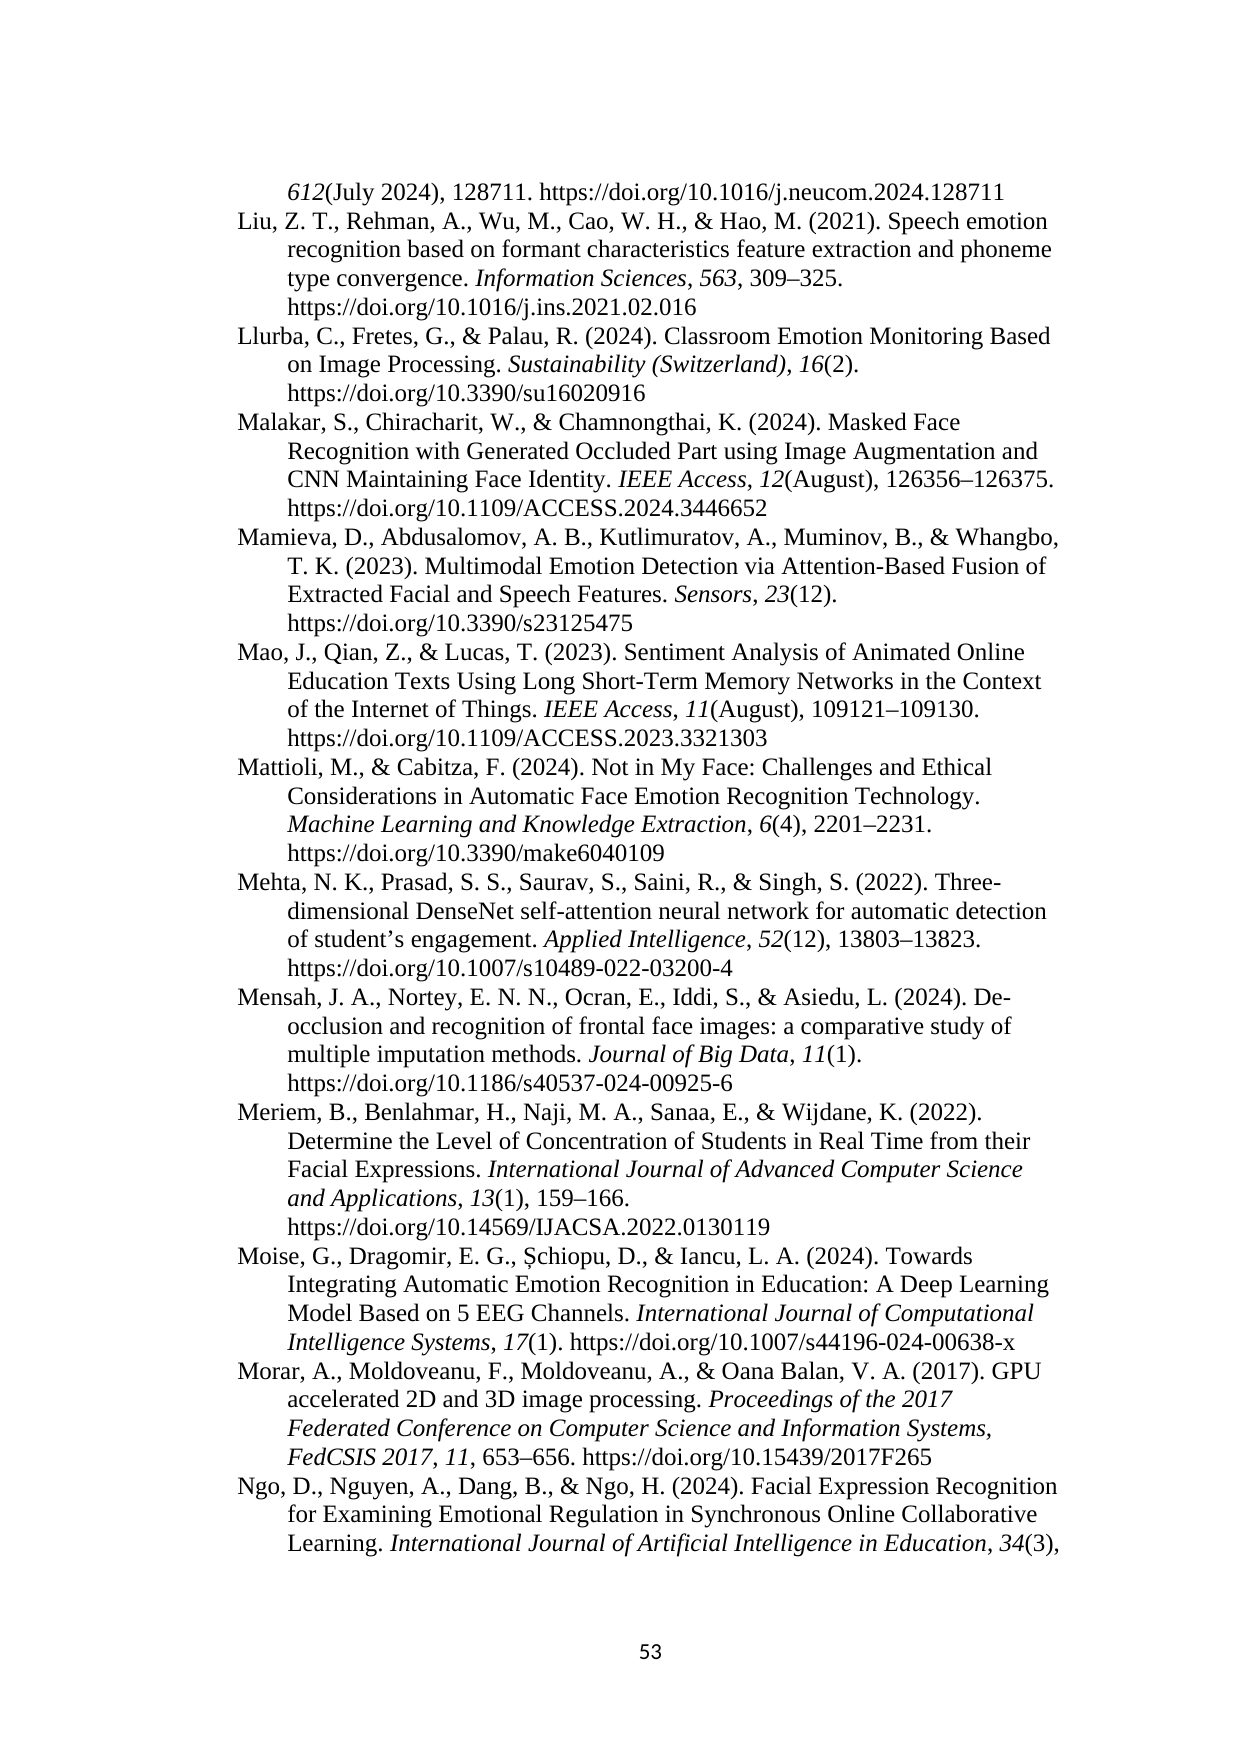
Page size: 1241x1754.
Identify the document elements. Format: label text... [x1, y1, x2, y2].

text Malakar, S., Chiracharit, W., & Chamnongthai, K. (2024). Masked Face Recognition with Generated Occluded Part using Image Augmentation and CNN Maintaining Face Identity. IEEE Access, 12(August), 126356–126375. https://doi.org/10.1109/ACCESS.2024.3446652 [237, 407, 1063, 522]
text Mehta, N. K., Prasad, S. S., Saurav, S., Saini, R., & Singh, S. (2022). Three-dimensional DenseNet self-attention neural network for automatic detection of student’s engagement. Applied Intelligence, 52(12), 13803–13823. https://doi.org/10.1007/s10489-022-03200-4 [237, 867, 1063, 982]
text Meriem, B., Benlahmar, H., Naji, M. A., Sanaa, E., & Wijdane, K. (2022). Determine the Level of Concentration of Students in Real Time from their Facial Expressions. International Journal of Advanced Computer Science and Applications, 13(1), 159–166. https://doi.org/10.14569/IJACSA.2022.0130119 [237, 1097, 1063, 1241]
text Liu, Z. T., Rehman, A., Wu, M., Cao, W. H., & Hao, M. (2021). Speech emotion recognition based on formant characteristics feature extraction and phoneme type convergence. Information Sciences, 563, 309–325. https://doi.org/10.1016/j.ins.2021.02.016 [237, 206, 1063, 321]
text Llurba, C., Fretes, G., & Palau, R. (2024). Classroom Emotion Monitoring Based on Image Processing. Sustainability (Switzerland), 16(2). https://doi.org/10.3390/su16020916 [237, 321, 1063, 407]
text Mamieva, D., Abdusalomov, A. B., Kutlimuratov, A., Muminov, B., & Whangbo, T. K. (2023). Multimodal Emotion Detection via Attention-Based Fusion of Extracted Facial and Speech Features. Sensors, 23(12). https://doi.org/10.3390/s23125475 [237, 522, 1063, 637]
text Moise, G., Dragomir, E. G., Șchiopu, D., & Iancu, L. A. (2024). Towards Integrating Automatic Emotion Recognition in Education: A Deep Learning Model Based on 5 EEG Channels. International Journal of Computational Intelligence Systems, 17(1). https://doi.org/10.1007/s44196-024-00638-x [237, 1241, 1063, 1356]
text Mattioli, M., & Cabitza, F. (2024). Not in My Face: Challenges and Ethical Considerations in Automatic Face Emotion Recognition Technology. Machine Learning and Knowledge Extraction, 6(4), 2201–2231. https://doi.org/10.3390/make6040109 [237, 752, 1063, 867]
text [237, 177, 1063, 206]
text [237, 1471, 1063, 1557]
text Mao, J., Qian, Z., & Lucas, T. (2023). Sentiment Analysis of Animated Online Education Texts Using Long Short-Term Memory Networks in the Context of the Internet of Things. IEEE Access, 11(August), 109121–109130. https://doi.org/10.1109/ACCESS.2023.3321303 [237, 637, 1063, 752]
text Morar, A., Moldoveanu, F., Moldoveanu, A., & Oana Balan, V. A. (2017). GPU accelerated 2D and 3D image processing. Proceedings of the 2017 Federated Conference on Computer Science and Information Systems, FedCSIS 2017, 11, 653–656. https://doi.org/10.15439/2017F265 [237, 1356, 1063, 1471]
text Mensah, J. A., Nortey, E. N. N., Ocran, E., Iddi, S., & Asiedu, L. (2024). De-occlusion and recognition of frontal face images: a comparative study of multiple imputation methods. Journal of Big Data, 11(1). https://doi.org/10.1186/s40537-024-00925-6 [237, 982, 1063, 1097]
